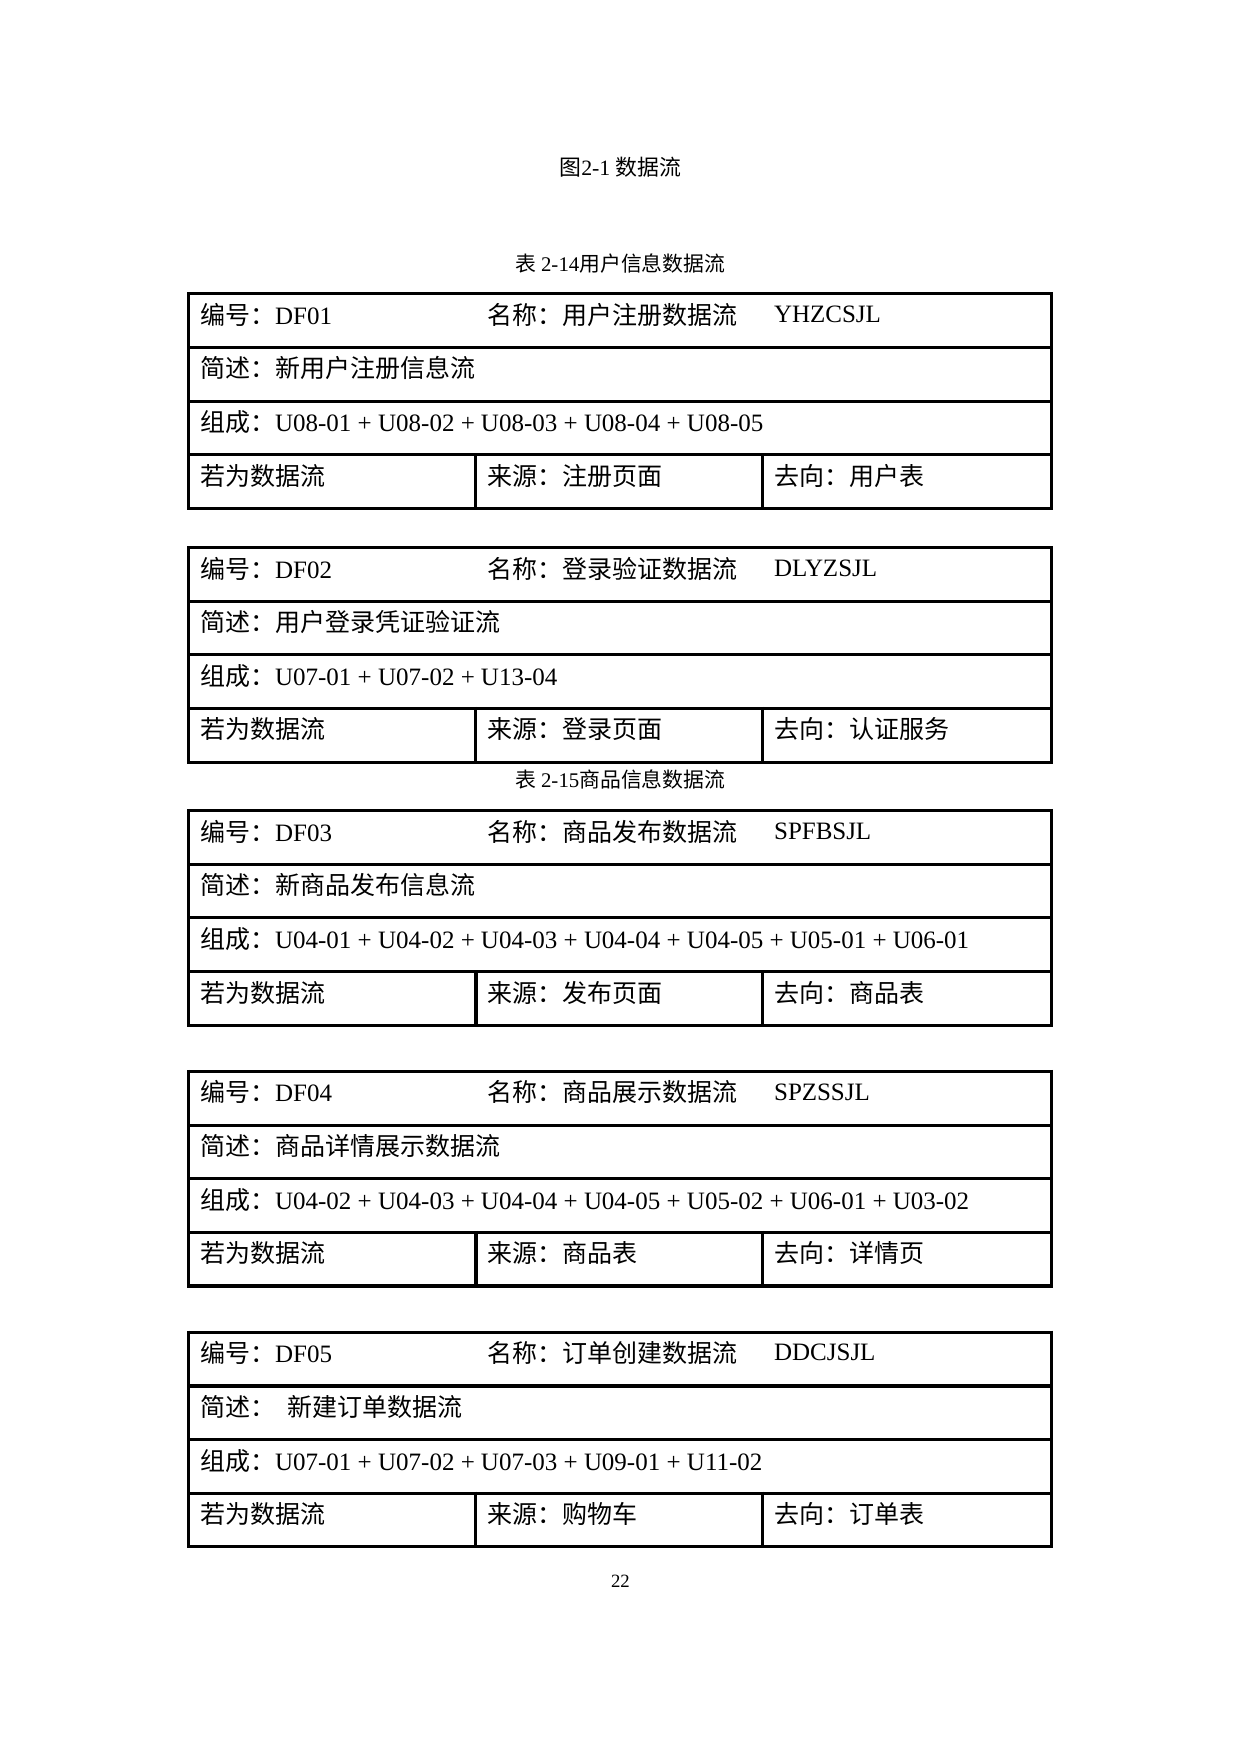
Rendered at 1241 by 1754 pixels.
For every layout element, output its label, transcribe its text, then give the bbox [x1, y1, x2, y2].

table_cell 组成：U04-02 + U04-03 + U04-04 + U04-05 + U05-02 + U06-01 + U03-02 [190, 1180, 1050, 1231]
text 表 2-15商品信息数据流 [187, 764, 1053, 794]
table_cell 去向：订单表 [764, 1495, 1050, 1545]
table_cell 简述：用户登录凭证验证流 [190, 603, 1050, 653]
table_header 名称：订单创建数据流 [476, 1334, 763, 1384]
table_cell 若为数据流 [190, 973, 474, 1023]
table_header DLYZSJL [763, 549, 1050, 599]
table_cell 组成：U04-01 + U04-02 + U04-03 + U04-04 + U04-05 + U05-01 + U06-01 [190, 919, 1050, 970]
table_cell 简述：新用户注册信息流 [190, 349, 1050, 399]
table_cell 组成：U07-01 + U07-02 + U13-04 [190, 656, 1050, 707]
table_header SPZSSJL [763, 1073, 1050, 1123]
table_cell 来源：商品表 [478, 1234, 761, 1284]
table_cell 组成：U07-01 + U07-02 + U07-03 + U09-01 + U11-02 [190, 1441, 1050, 1492]
table_cell 简述： 新建订单数据流 [190, 1388, 1050, 1438]
table_header 名称：商品发布数据流 [476, 812, 763, 863]
table_header 编号：DF02 [190, 549, 476, 599]
table_cell 去向：商品表 [764, 973, 1050, 1023]
table_cell 简述：商品详情展示数据流 [190, 1127, 1050, 1177]
table_header YHZCSJL [763, 295, 1050, 346]
table_cell 简述：新商品发布信息流 [190, 866, 1050, 916]
table_header 编号：DF05 [190, 1334, 476, 1384]
table_cell 若为数据流 [190, 710, 474, 761]
table_cell 若为数据流 [190, 456, 474, 507]
table_cell 去向：认证服务 [764, 710, 1050, 761]
text 数据流 [187, 150, 1053, 182]
table_header 编号：DF03 [190, 812, 476, 863]
table_header 编号：DF01 [190, 295, 476, 346]
table_cell 来源：登录页面 [477, 710, 761, 761]
table_cell 来源：注册页面 [477, 456, 761, 507]
table_cell 去向：用户表 [764, 456, 1050, 507]
table_cell 若为数据流 [190, 1495, 474, 1545]
table_header SPFBSJL [763, 812, 1050, 863]
table_cell 组成：U08-01 + U08-02 + U08-03 + U08-04 + U08-05 [190, 403, 1050, 453]
table_header 编号：DF04 [190, 1073, 476, 1123]
table_header 名称：用户注册数据流 [476, 295, 763, 346]
table_cell 若为数据流 [190, 1234, 474, 1284]
text 表 2-14用户信息数据流 [187, 247, 1053, 277]
table_header DDCJSJL [763, 1334, 1050, 1384]
table_cell 来源：发布页面 [478, 973, 761, 1023]
table_header 名称：商品展示数据流 [476, 1073, 763, 1123]
table_cell 来源：购物车 [477, 1495, 761, 1545]
table_header 名称：登录验证数据流 [476, 549, 763, 599]
table_cell 去向：详情页 [764, 1234, 1050, 1284]
